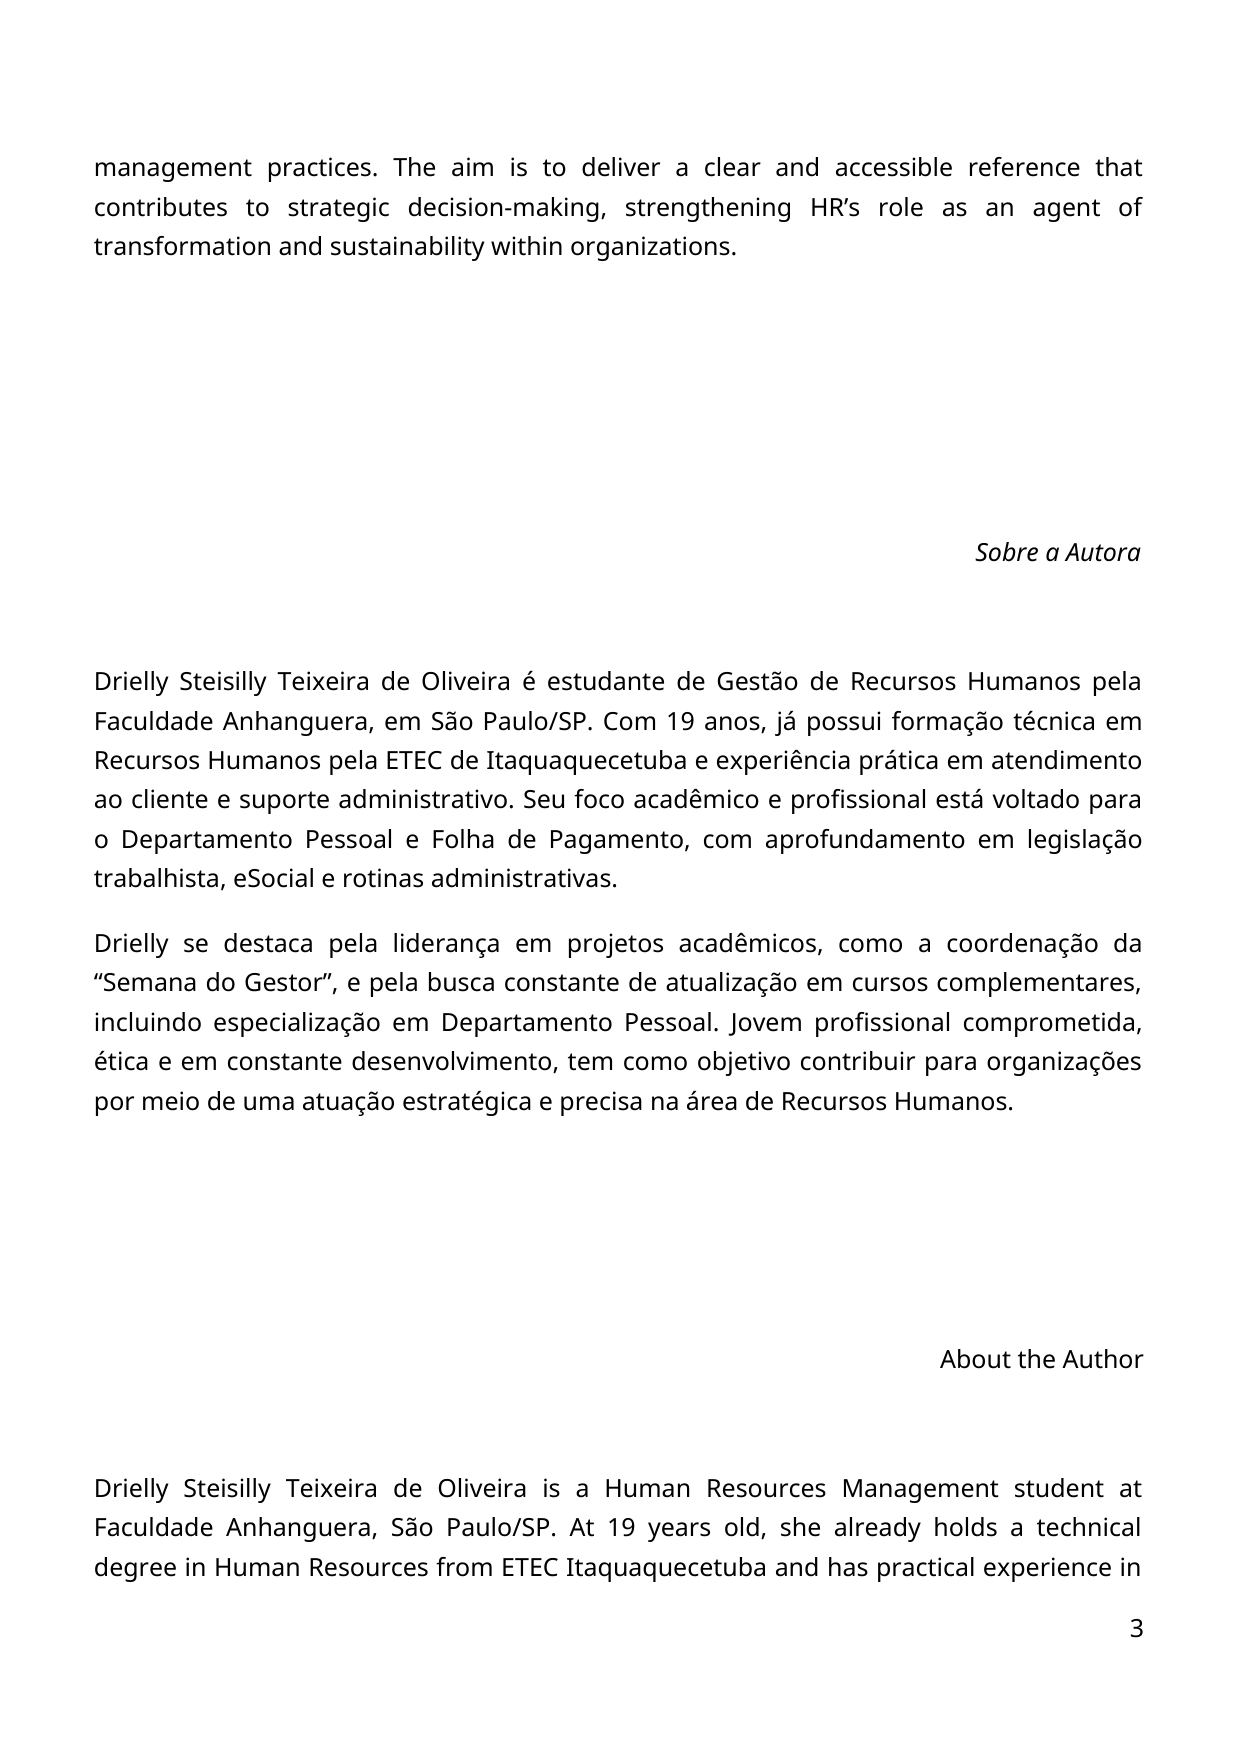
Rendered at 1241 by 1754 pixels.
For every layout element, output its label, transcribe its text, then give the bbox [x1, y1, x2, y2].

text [94, 150, 1144, 263]
text Drielly Steisilly Teixeira de Oliveira é estudante de Gestão de Recursos Humanos pela Faculdade Anhanguera, em São Paulo/SP. Com 19 anos, já possui formação técnica em Recursos Humanos pela ETEC de Itaquaquecetuba e experiência prática em atendimento ao cliente e suporte administrativo. Seu foco acadêmico e profissional está voltado para o Departamento Pessoal e Folha de Pagamento, com aprofundamento em legislação trabalhista, eSocial e rotinas administrativas. [94, 664, 1144, 895]
text About the Author [94, 1341, 1144, 1375]
text Drielly se destaca pela liderança em projetos acadêmicos, como a coordenação da “Semana do Gestor”, e pela busca constante de atualização em cursos complementares, incluindo especialização em Departamento Pessoal. Jovem profissional comprometida, ética e em constante desenvolvimento, tem como objetivo contribuir para organizações por meio de uma atuação estratégica e precisa na área de Recursos Humanos. [94, 926, 1144, 1117]
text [94, 1470, 1144, 1583]
text Sobre a Autora [94, 535, 1144, 569]
